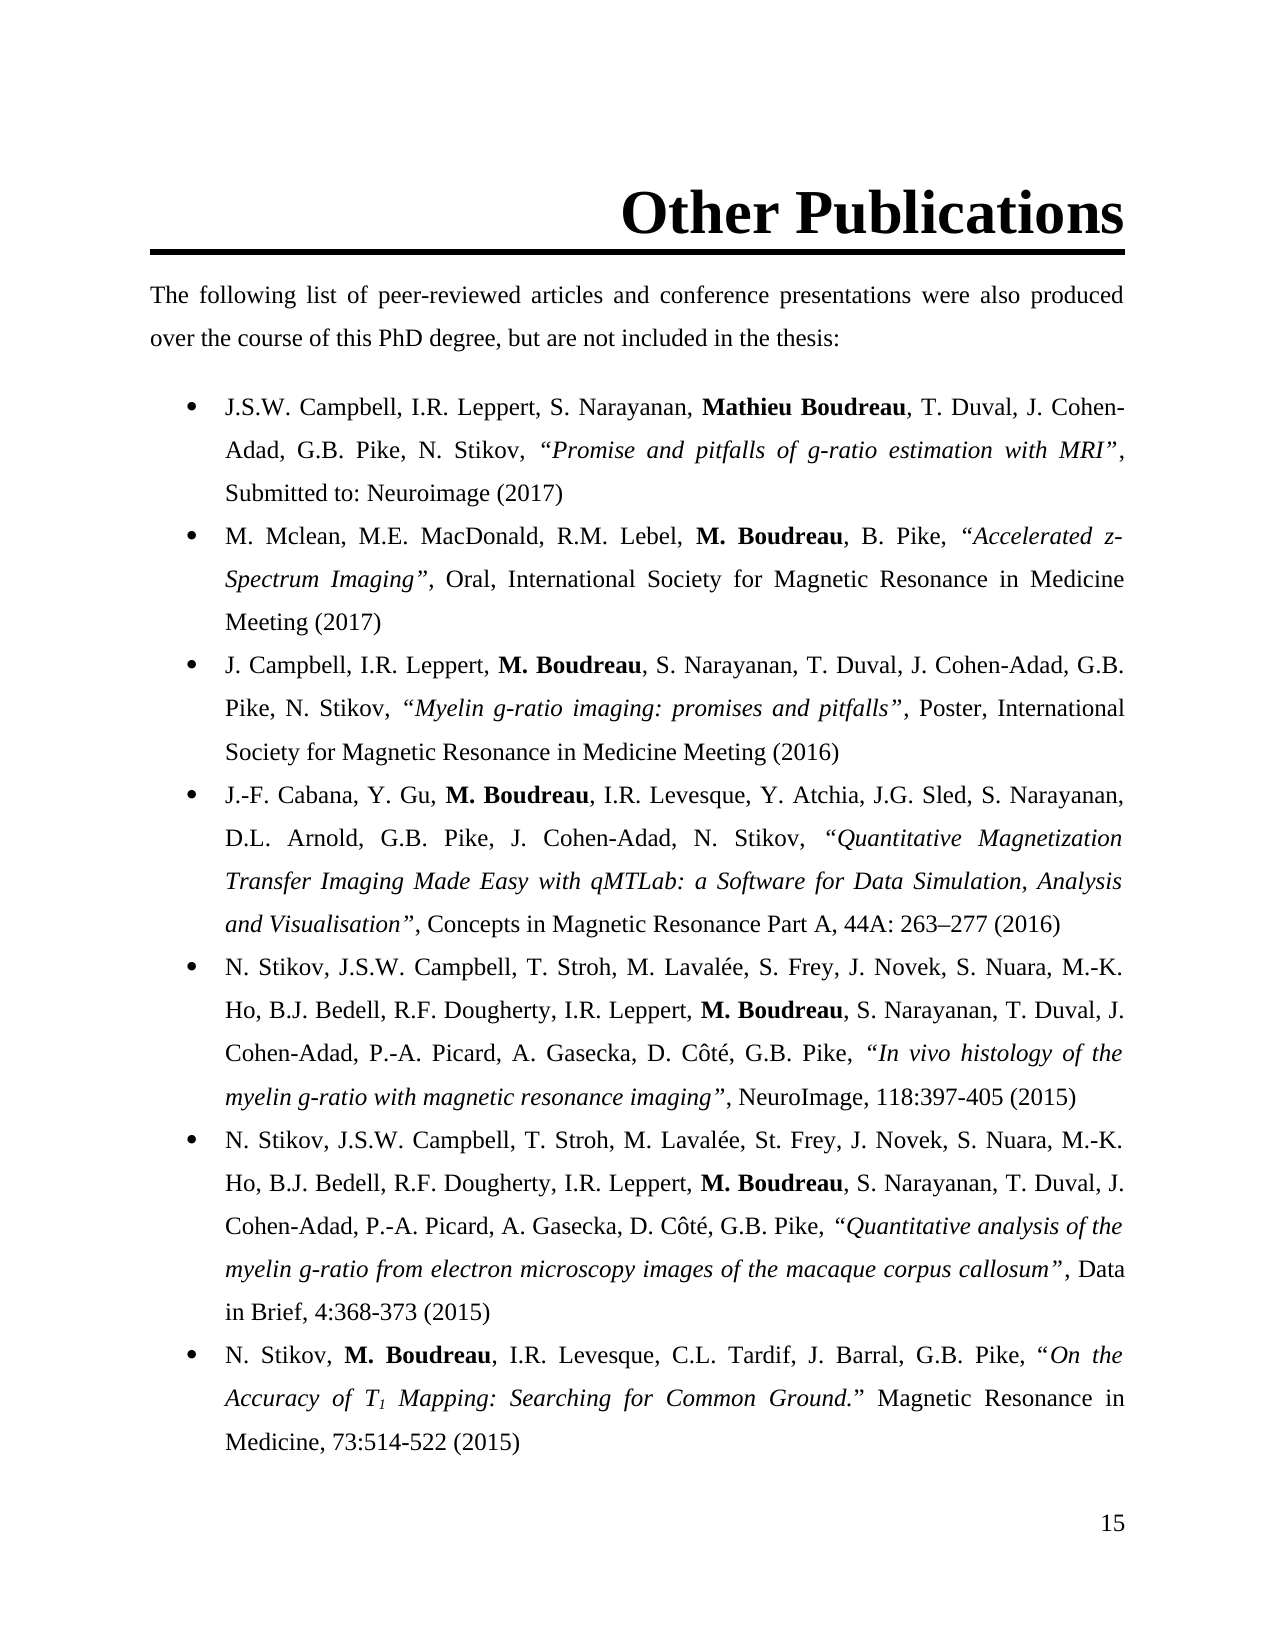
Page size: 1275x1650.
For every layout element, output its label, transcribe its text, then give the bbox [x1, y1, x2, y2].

text Other Publications [150, 175, 1125, 249]
list N. Stikov, J.S.W. Campbell, T. Stroh, M. Lavalée, St. Frey, J. Novek, S. Nuara, M.-K. Ho, B.J. Bedell, R.F. Dougherty, I.R. Leppert, M. Boudreau, S. Narayanan, T. Duval, J. Cohen-Adad, P.-A. Picard, A. Gasecka, D. Côté, G.B. Pike, “Quantitative analysis of the myelin g-ratio from electron microscopy images of the macaque corpus callosum”, Data in Brief, 4:368-373 (2015) [187, 1125, 1125, 1326]
list J.-F. Cabana, Y. Gu, M. Boudreau, I.R. Levesque, Y. Atchia, J.G. Sled, S. Narayanan, D.L. Arnold, G.B. Pike, J. Cohen-Adad, N. Stikov, “Quantitative Magnetization Transfer Imaging Made Easy with qMTLab: a Software for Data Simulation, Analysis and Visualisation”, Concepts in Magnetic Resonance Part A, 44A: 263–277 (2016) [187, 780, 1125, 938]
list N. Stikov, J.S.W. Campbell, T. Stroh, M. Lavalée, S. Frey, J. Novek, S. Nuara, M.-K. Ho, B.J. Bedell, R.F. Dougherty, I.R. Leppert, M. Boudreau, S. Narayanan, T. Duval, J. Cohen-Adad, P.-A. Picard, A. Gasecka, D. Côté, G.B. Pike, “In vivo histology of the myelin g-ratio with magnetic resonance imaging”, NeuroImage, 118:397-405 (2015) [187, 952, 1125, 1110]
text The following list of peer-reviewed articles and conference presentations were also produced over the course of this PhD degree, but are not included in the thesis: [150, 280, 1125, 352]
list M. Mclean, M.E. MacDonald, R.M. Lebel, M. Boudreau, B. Pike, “Accelerated z-Spectrum Imaging”, Oral, International Society for Magnetic Resonance in Medicine Meeting (2017) [187, 521, 1125, 636]
list J. Campbell, I.R. Leppert, M. Boudreau, S. Narayanan, T. Duval, J. Cohen-Adad, G.B. Pike, N. Stikov, “Myelin g-ratio imaging: promises and pitfalls”, Poster, International Society for Magnetic Resonance in Medicine Meeting (2016) [187, 650, 1125, 765]
list N. Stikov, M. Boudreau, I.R. Levesque, C.L. Tardif, J. Barral, G.B. Pike, “On the Accuracy of T1 Mapping: Searching for Common Ground.” Magnetic Resonance in Medicine, 73:514-522 (2015) [187, 1340, 1125, 1455]
list J.S.W. Campbell, I.R. Leppert, S. Narayanan, Mathieu Boudreau, T. Duval, J. Cohen-Adad, G.B. Pike, N. Stikov, “Promise and pitfalls of g-ratio estimation with MRI”, Submitted to: Neuroimage (2017) [187, 392, 1125, 507]
